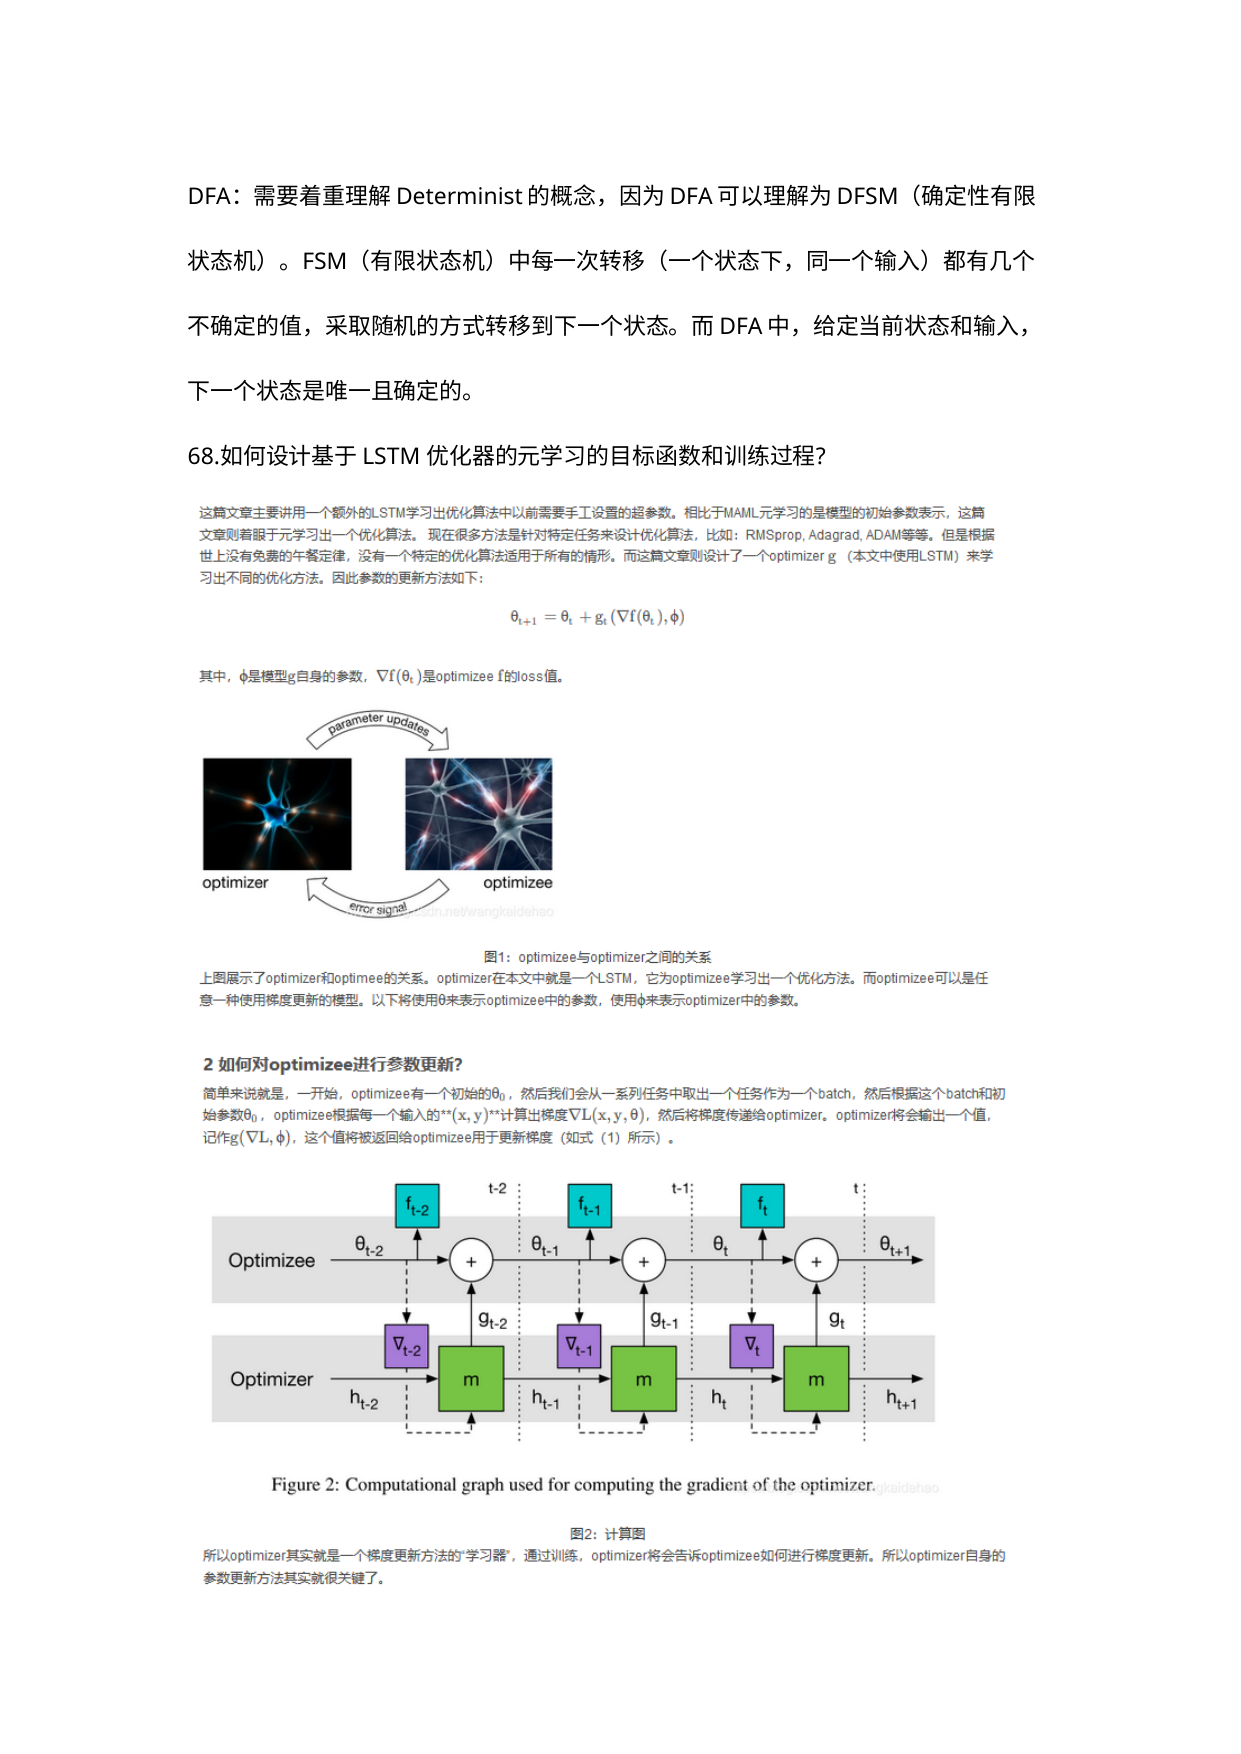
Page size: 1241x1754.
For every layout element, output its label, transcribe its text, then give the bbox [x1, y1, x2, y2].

picture [187, 501, 1013, 1025]
picture [187, 1040, 1013, 1592]
text 68.如何设计基于LSTM 优化器的元学习的目标函数和训练过程? [187, 422, 1053, 487]
text DFA：需要着重理解Determinist的概念，因为DFA可以理解为DFSM（确定性有限状态机）。FSM（有限状态机）中每一次转移（一个状态下，同一个输入）都有几个不确定的值，采取随机的方式转移到下一个状态。而DFA中，给定当前状态和输入，下一个状态是唯一且确定的。 [187, 162, 1053, 422]
